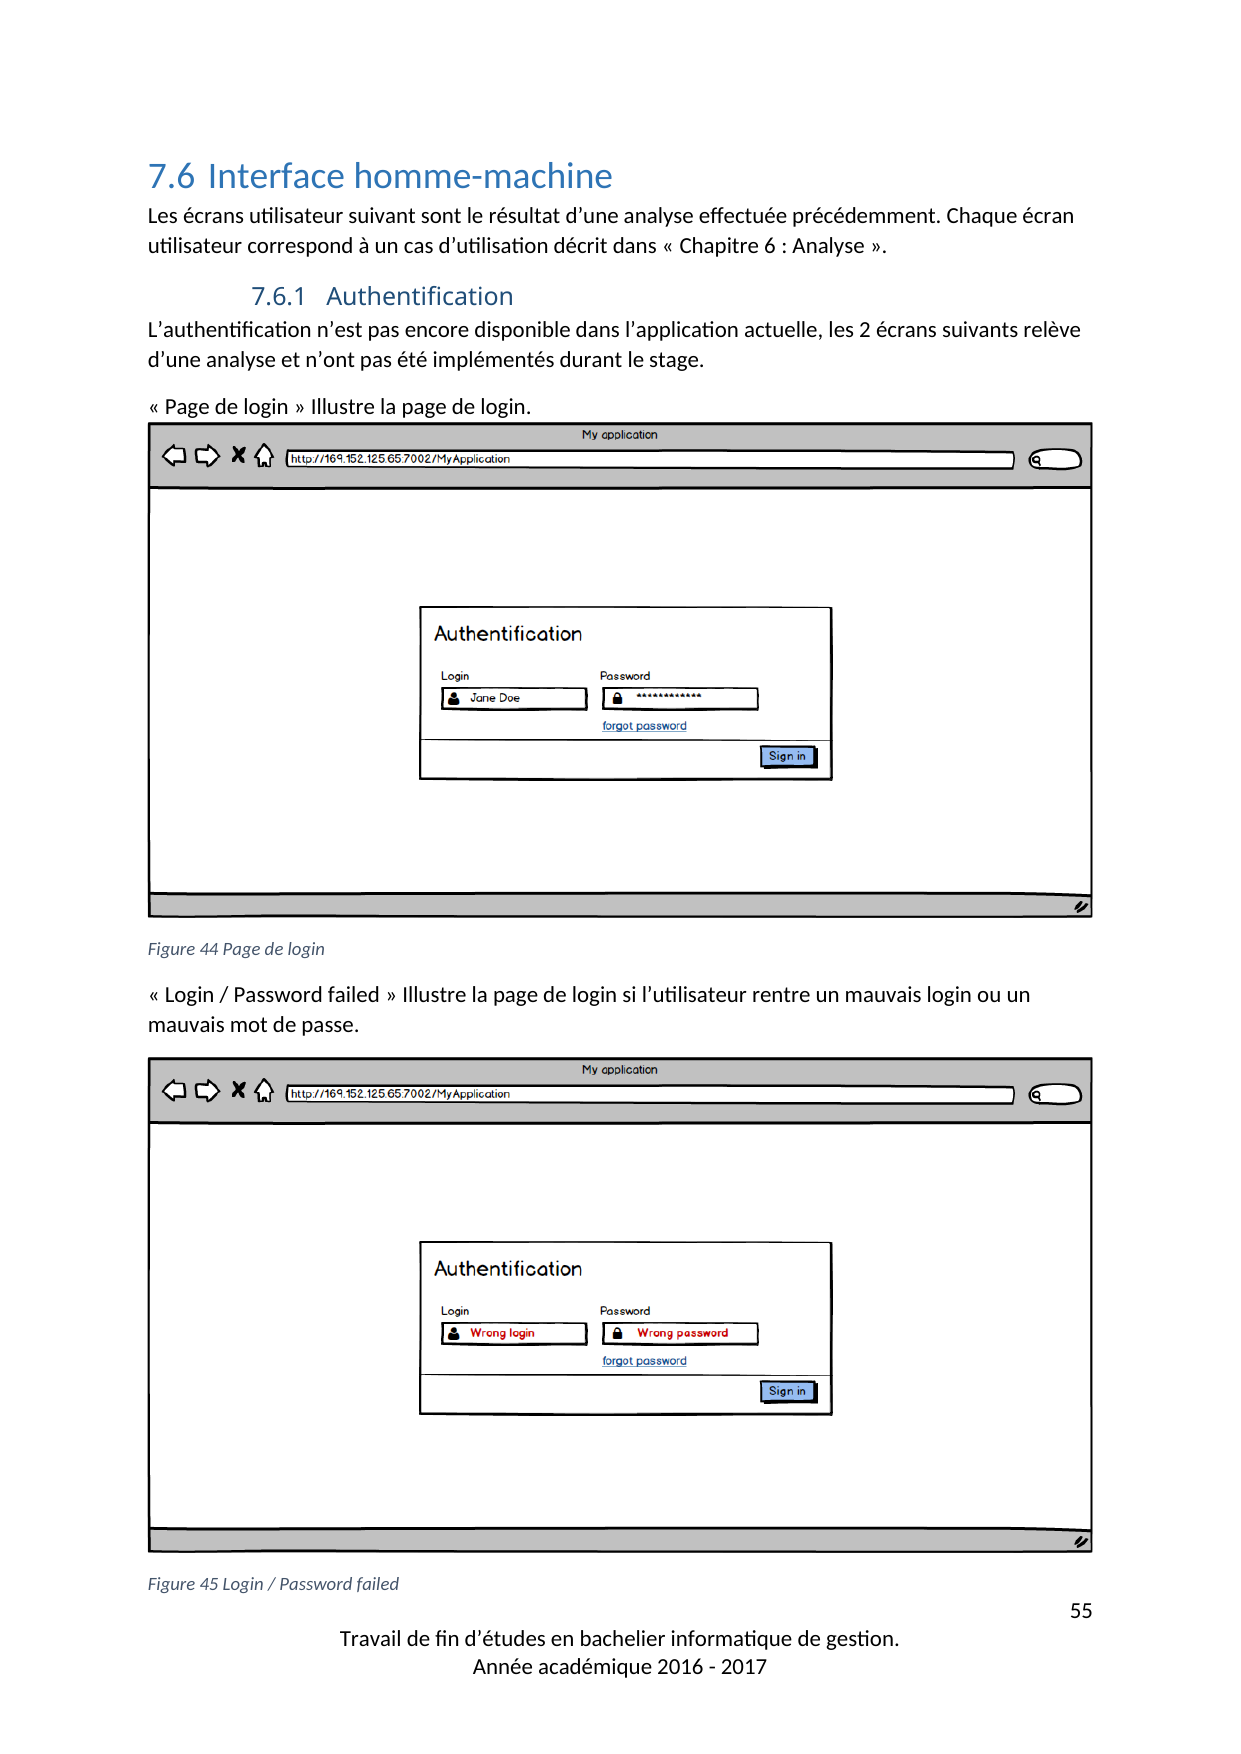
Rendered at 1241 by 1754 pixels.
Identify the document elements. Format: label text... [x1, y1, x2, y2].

text Interface homme-machine [148, 152, 1093, 198]
text Les écrans utilisateur suivant sont le résultat d’une analyse effectuée précédemment. Chaque écran utilisateur correspond à un cas d’utilisation décrit dans « Chapitre 6 : Analyse ». [148, 201, 1093, 259]
text « Page de login » Illustre la page de login. [148, 392, 1093, 422]
picture [147, 1057, 1093, 1553]
text L’authentification n’est pas encore disponible dans l’application actuelle, les 2 écrans suivants relève d’une analyse et n’ont pas été implémentés durant le stage. [148, 315, 1093, 373]
picture [147, 422, 1093, 918]
text « Login / Password failed » Illustre la page de login si l’utilisateur rentre un mauvais login ou un mauvais mot de passe. [148, 980, 1093, 1039]
subtitle Authentification [251, 278, 1093, 312]
text Figure 44 Page de login [148, 937, 1093, 959]
